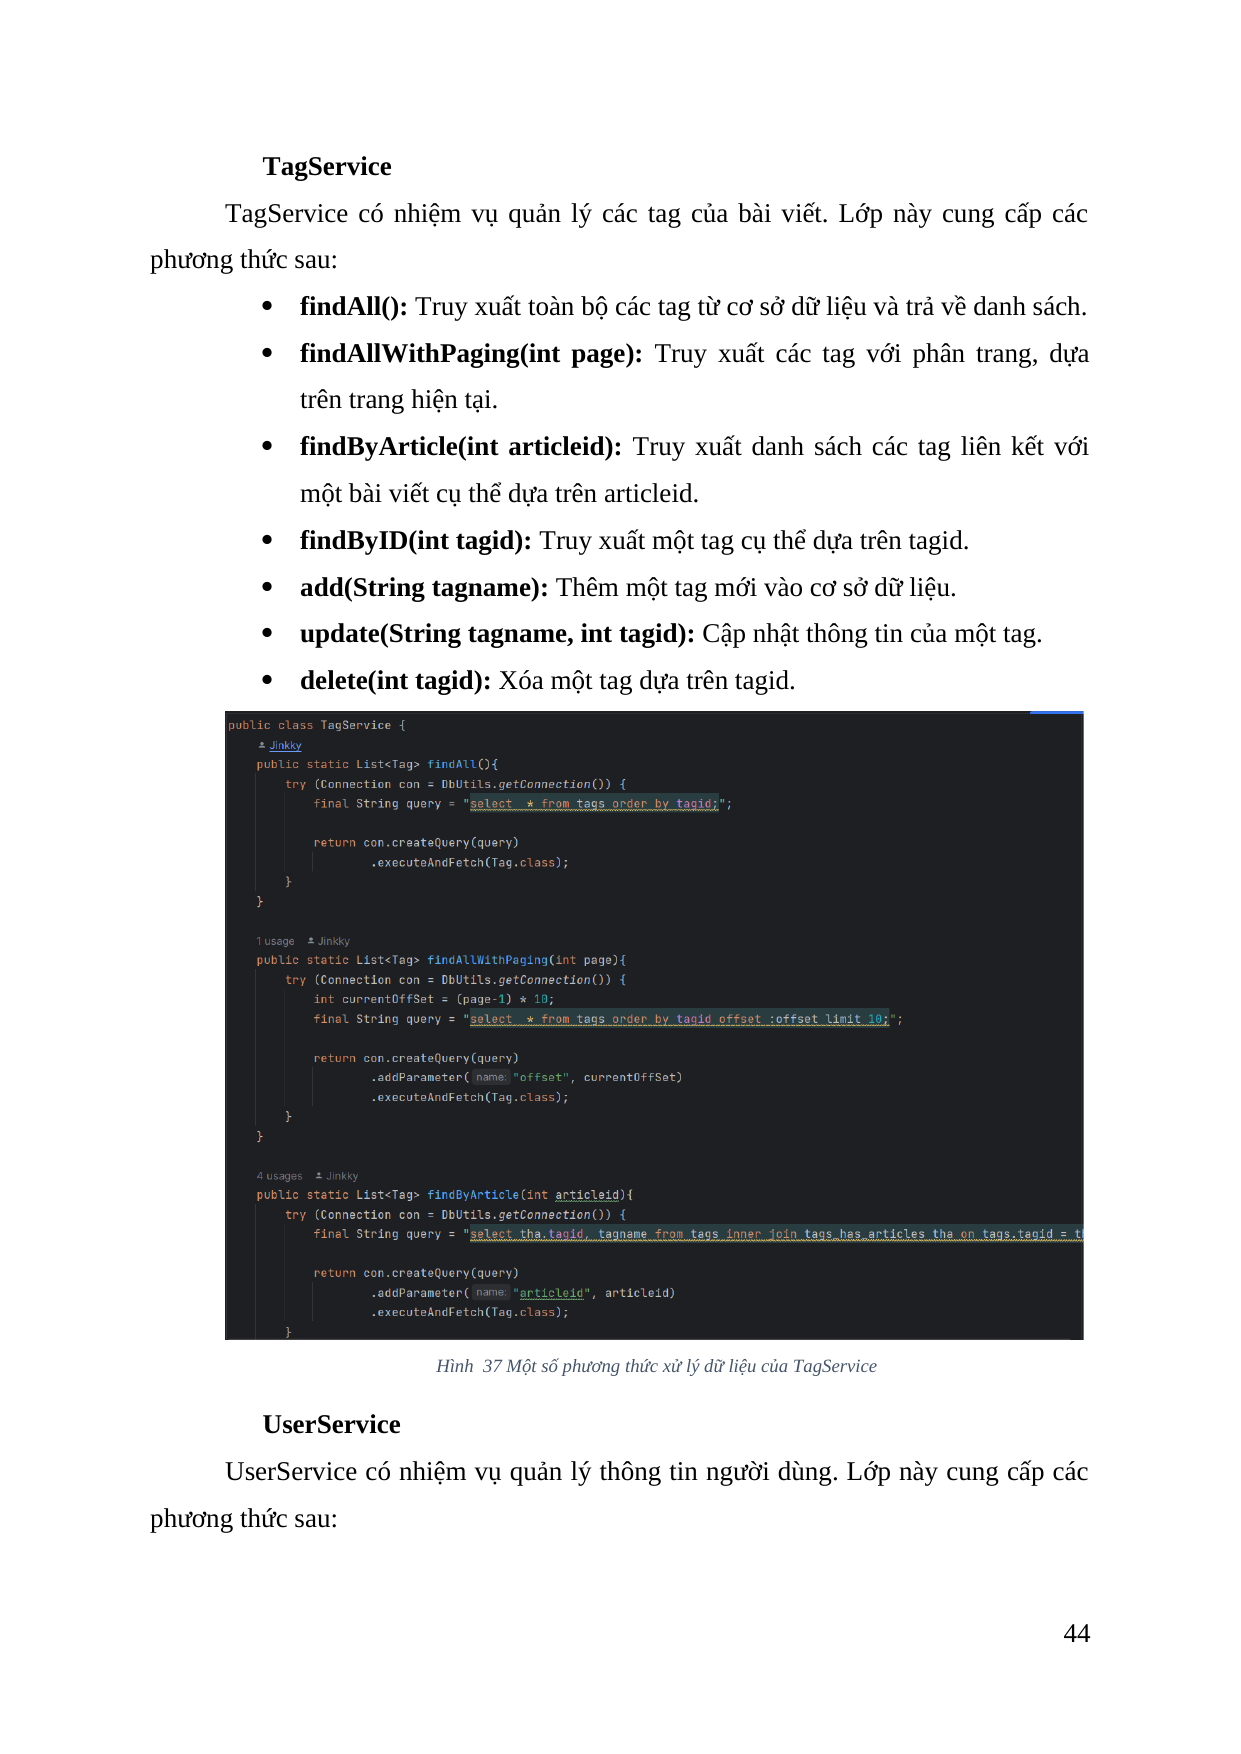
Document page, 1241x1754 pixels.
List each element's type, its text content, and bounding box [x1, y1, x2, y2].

list findAll(): Truy xuất toàn bộ các tag từ cơ sở dữ liệu và trả về danh sách. [262, 290, 1090, 321]
text TagService có nhiệm vụ quản lý các tag của bài viết. Lớp này cung cấp các phương thức sau: [150, 197, 1090, 274]
subtitle UserService [150, 1408, 1090, 1439]
list findByID(int tagid): Truy xuất một tag cụ thể dựa trên tagid. [262, 524, 1090, 555]
picture [225, 711, 1084, 1340]
subtitle TagService [150, 150, 1090, 181]
text UserService có nhiệm vụ quản lý thông tin người dùng. Lớp này cung cấp các phương thức sau: [150, 1455, 1090, 1533]
list update(String tagname, int tagid): Cập nhật thông tin của một tag. [262, 617, 1090, 649]
list findByArticle(int articleid): Truy xuất danh sách các tag liên kết với một bài viết cụ thể dựa trên articleid. [262, 430, 1090, 508]
list add(String tagname): Thêm một tag mới vào cơ sở dữ liệu. [262, 571, 1090, 602]
text Hình 37 Một số phương thức xử lý dữ liệu của TagService [150, 1355, 1090, 1377]
list findAllWithPaging(int page): Truy xuất các tag với phân trang, dựa trên trang hiện tại. [262, 337, 1090, 415]
list delete(int tagid): Xóa một tag dựa trên tagid. [262, 664, 1090, 696]
